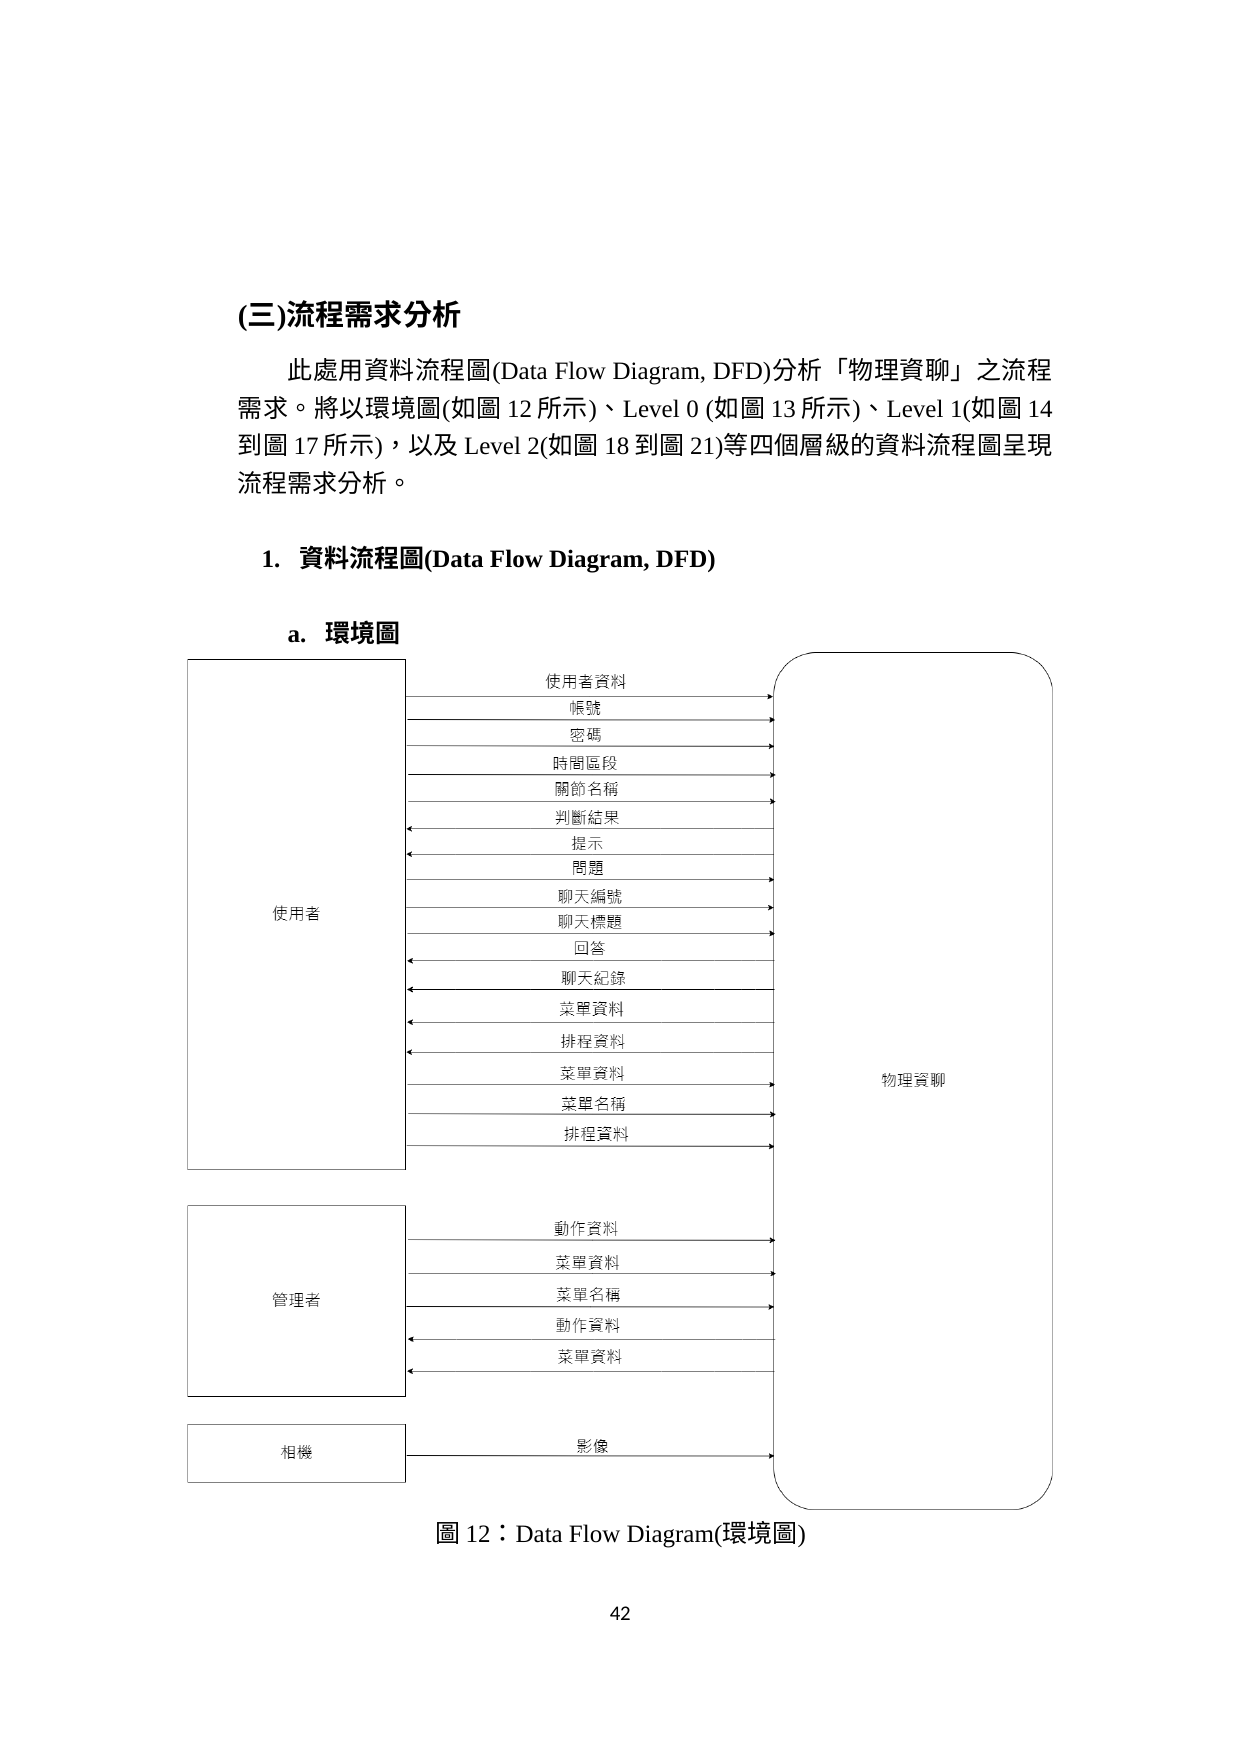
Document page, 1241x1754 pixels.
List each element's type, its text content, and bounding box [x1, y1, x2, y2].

list 環境圖 [287, 612, 1053, 650]
text 圖 12：Data Flow Diagram(環境圖) [187, 1512, 1053, 1550]
text 此處用資料流程圖(Data Flow Diagram, DFD)分析「物理資聊」之流程需求。將以環境圖(如圖12所示)、Level 0 (如圖13所示)、Level 1(如圖14到圖17所示)，以及Level 2(如圖18到圖21)等四個層級的資料流程圖呈現流程需求分析。 [238, 350, 1053, 500]
text (三)流程需求分析 [187, 275, 1053, 350]
picture [187, 652, 1053, 1510]
list 資料流程圖(Data Flow Diagram, DFD) [261, 537, 1053, 575]
